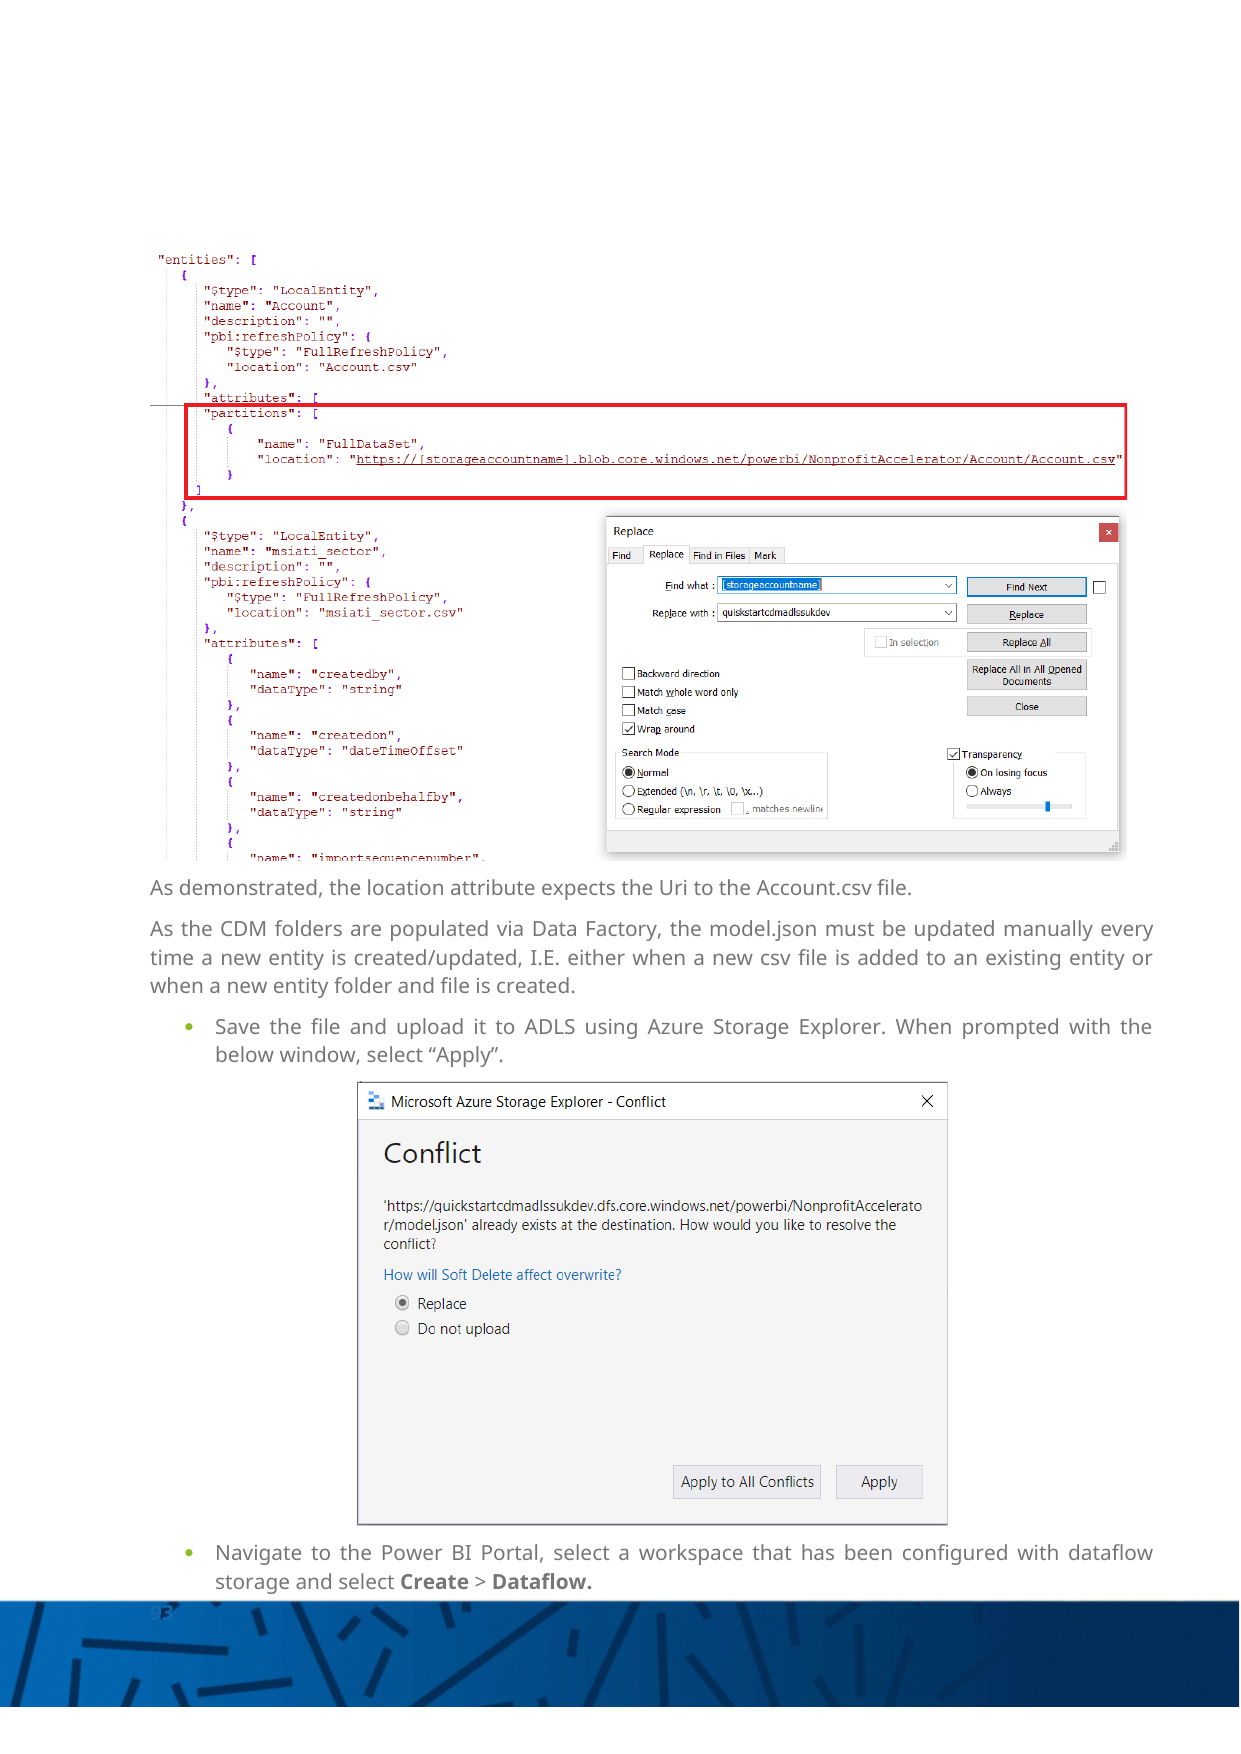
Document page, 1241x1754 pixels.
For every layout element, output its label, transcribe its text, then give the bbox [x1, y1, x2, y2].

picture [0, 1598, 1240, 1707]
picture [357, 1081, 948, 1526]
text As the CDM folders are populated via Data Factory, the model.json must be updated manually every time a new entity is created/updated, I.E. either when a new csv file is added to an existing entity or when a new entity folder and file is created. [150, 914, 1155, 999]
list Save the file and upload it to ADLS using Azure Storage Explorer. When prompted with the below window, select “Apply”. [185, 1012, 1155, 1069]
list Navigate to the Power BI Portal, select a workspace that has been configured with dataflow storage and select Create > Dataflow. [185, 1538, 1155, 1595]
text As demonstrated, the location attribute expects the Uri to the Account.csv file. [150, 873, 1155, 902]
picture [150, 252, 1128, 861]
